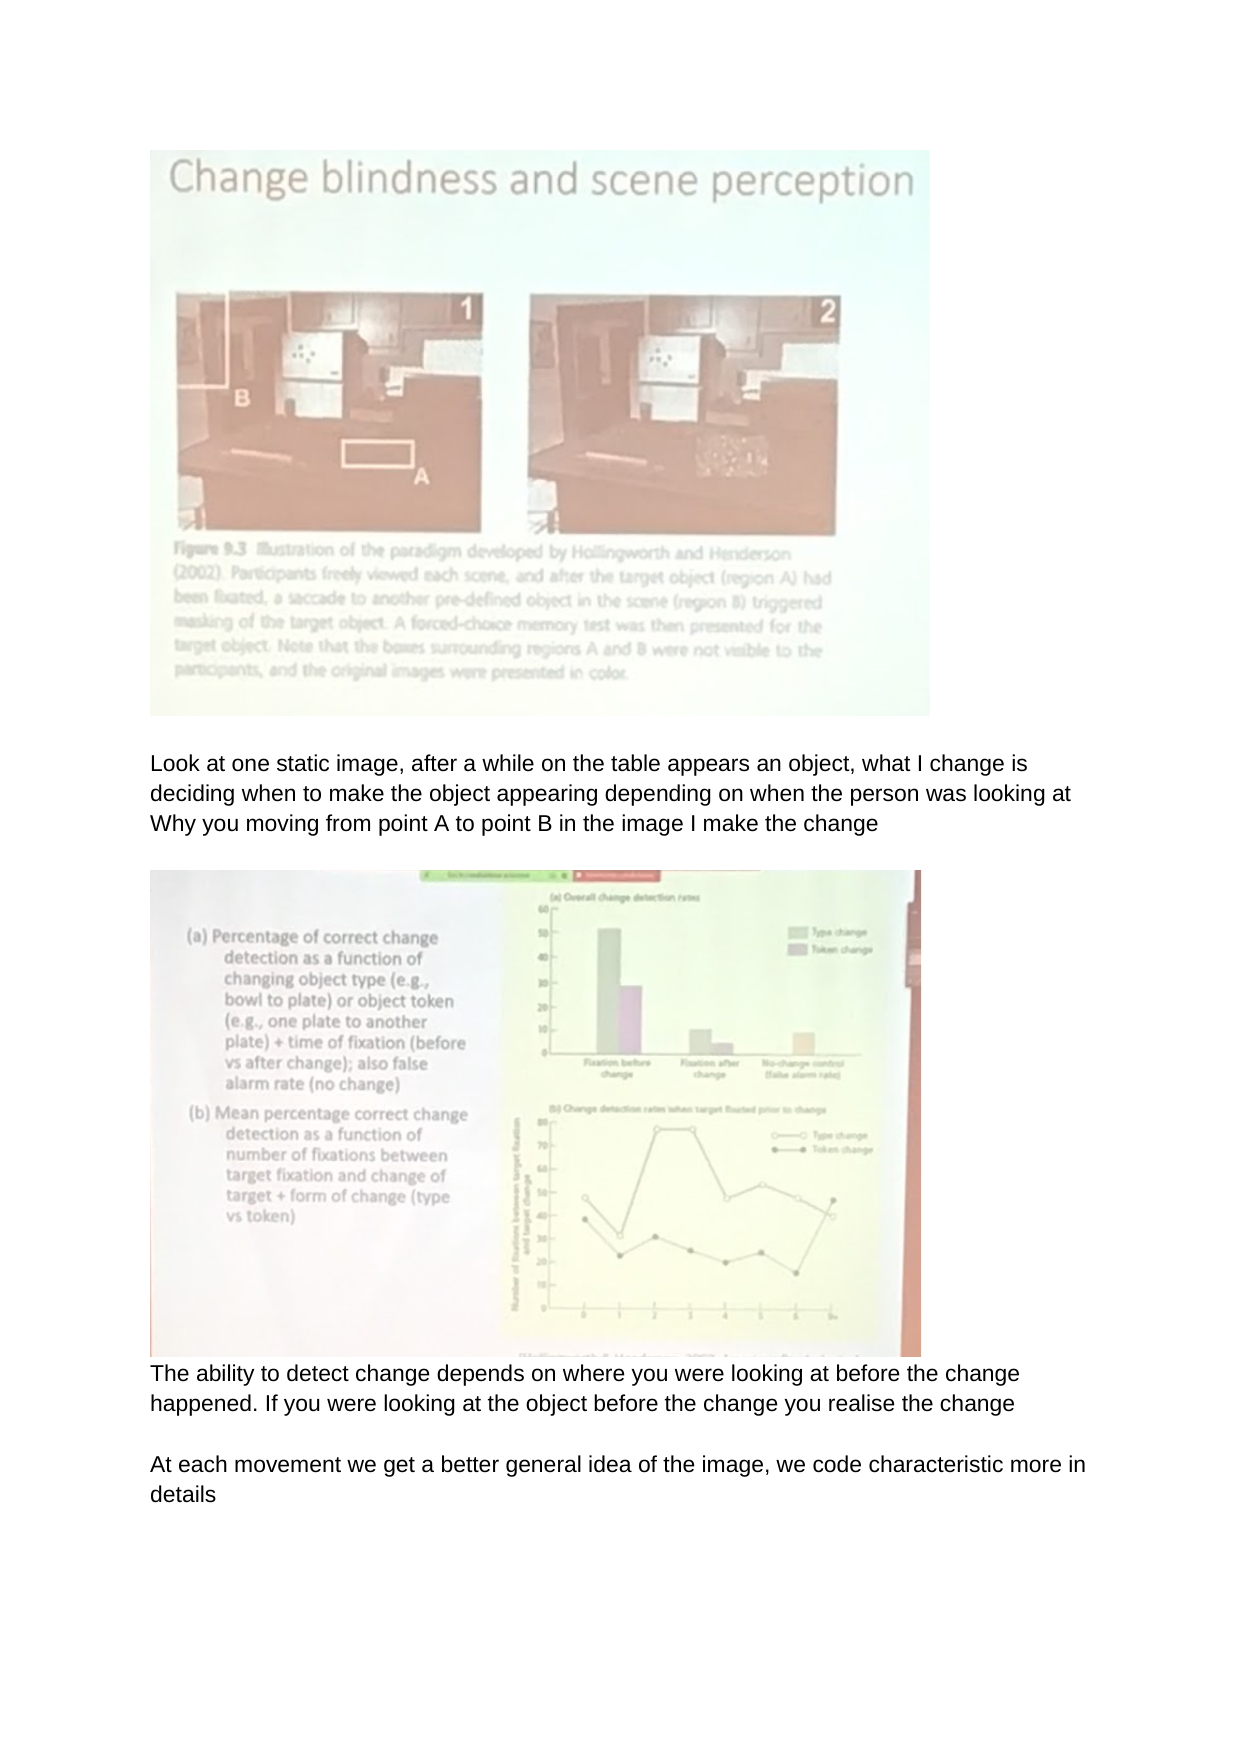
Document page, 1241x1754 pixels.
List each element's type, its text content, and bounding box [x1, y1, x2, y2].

picture [150, 870, 922, 1357]
text The ability to detect change depends on where you were looking at before the change happened. If you were looking at the object before the change you realise the change [150, 1360, 1090, 1417]
text At each movement we get a better general idea of the image, we code characteristic more in details [150, 1451, 1090, 1507]
picture [150, 150, 930, 716]
text Why you moving from point A to point B in the image I make the change [150, 810, 1090, 836]
text Look at one static image, after a while on the table appears an object, what I change is deciding when to make the object appearing depending on when the person was looking at [150, 750, 1090, 806]
